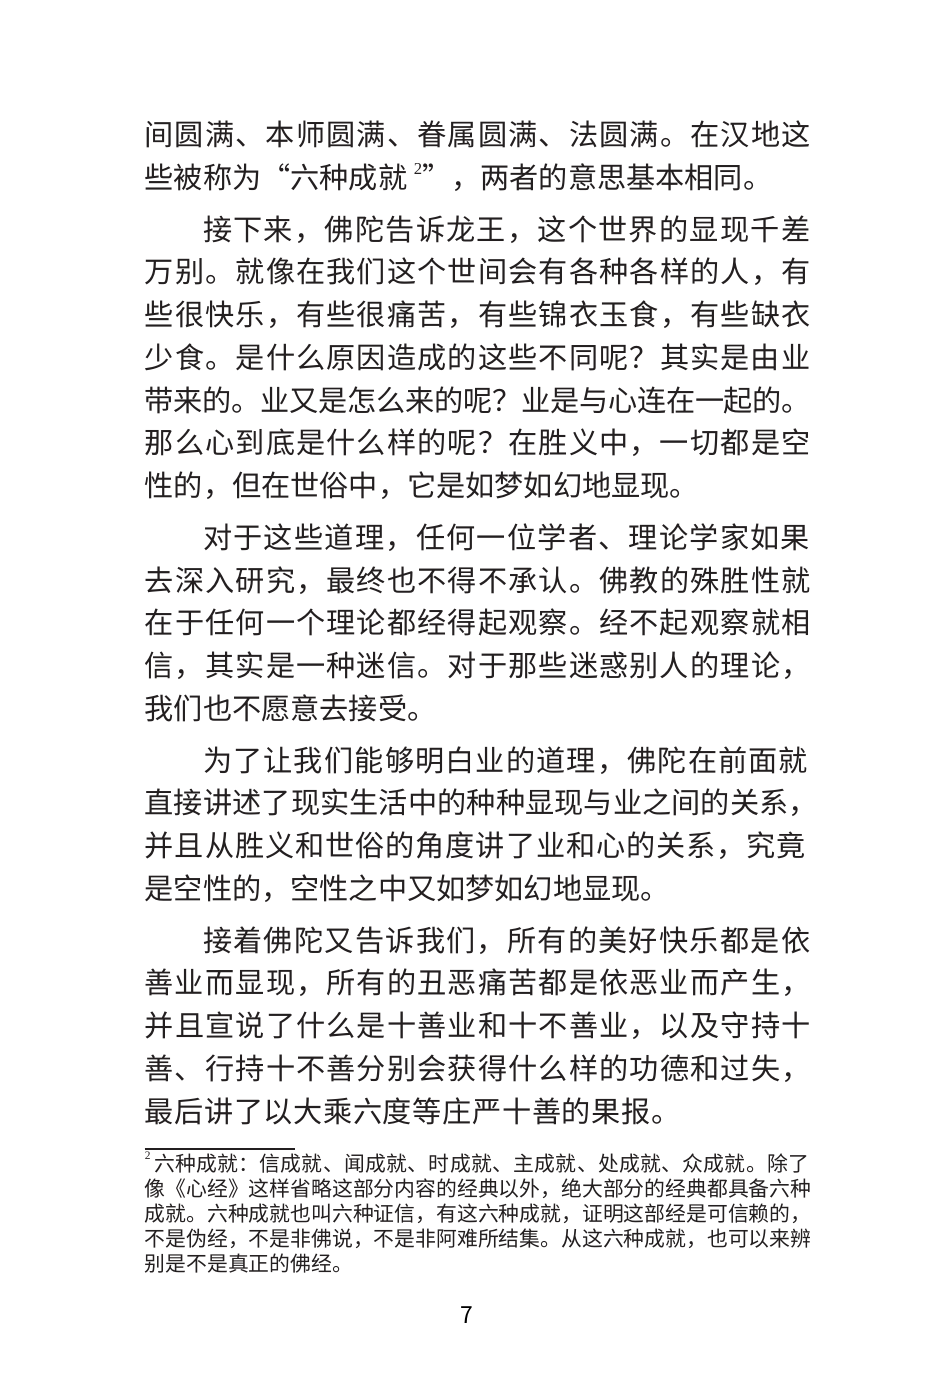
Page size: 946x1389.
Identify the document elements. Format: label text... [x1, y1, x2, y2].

text 接下来，佛陀告诉龙王，这个世界的显现千差万别。就像在我们这个世间会有各种各样的人，有些很快乐，有些很痛苦，有些锦衣玉食，有些缺衣少食。是什么原因造成的这些不同呢？其实是由业带来的。业又是怎么来的呢？业是与心连在一起的。那么心到底是什么样的呢？在胜义中，一切都是空性的，但在世俗中，它是如梦如幻地显现。 [144, 206, 812, 505]
text 对于这些道理，任何一位学者、理论学家如果去深入研究，最终也不得不承认。佛教的殊胜性就在于任何一个理论都经得起观察。经不起观察就相信，其实是一种迷信。对于那些迷惑别人的理论， 我们也不愿意去接受。 [144, 514, 812, 728]
text 接着佛陀又告诉我们，所有的美好快乐都是依善业而显现，所有的丑恶痛苦都是依恶业而产生， 并且宣说了什么是十善业和十不善业，以及守持十善、行持十不善分别会获得什么样的功德和过失， 最后讲了以大乘六度等庄严十善的果报。 [144, 917, 811, 1130]
text 2 六种成就：信成就、闻成就、时成就、主成就、处成就、众成就。除了像《心经》这样省略这部分内容的经典以外，绝大部分的经典都具备六种成就。六种成就也叫六种证信，有这六种成就，证明这部经是可信赖的，不是伪经，不是非佛说，不是非阿难所结集。从这六种成就，也可以来辨别是不是真正的佛经。 [144, 1146, 811, 1278]
text 为了让我们能够明白业的道理，佛陀在前面就直接讲述了现实生活中的种种显现与业之间的关系， 并且从胜义和世俗的角度讲了业和心的关系，究竟是空性的，空性之中又如梦如幻地显现。 [144, 737, 825, 908]
text 间圆满、本师圆满、眷属圆满、法圆满。在汉地这些被称为“六种成就 2”，两者的意思基本相同。 [144, 112, 812, 197]
